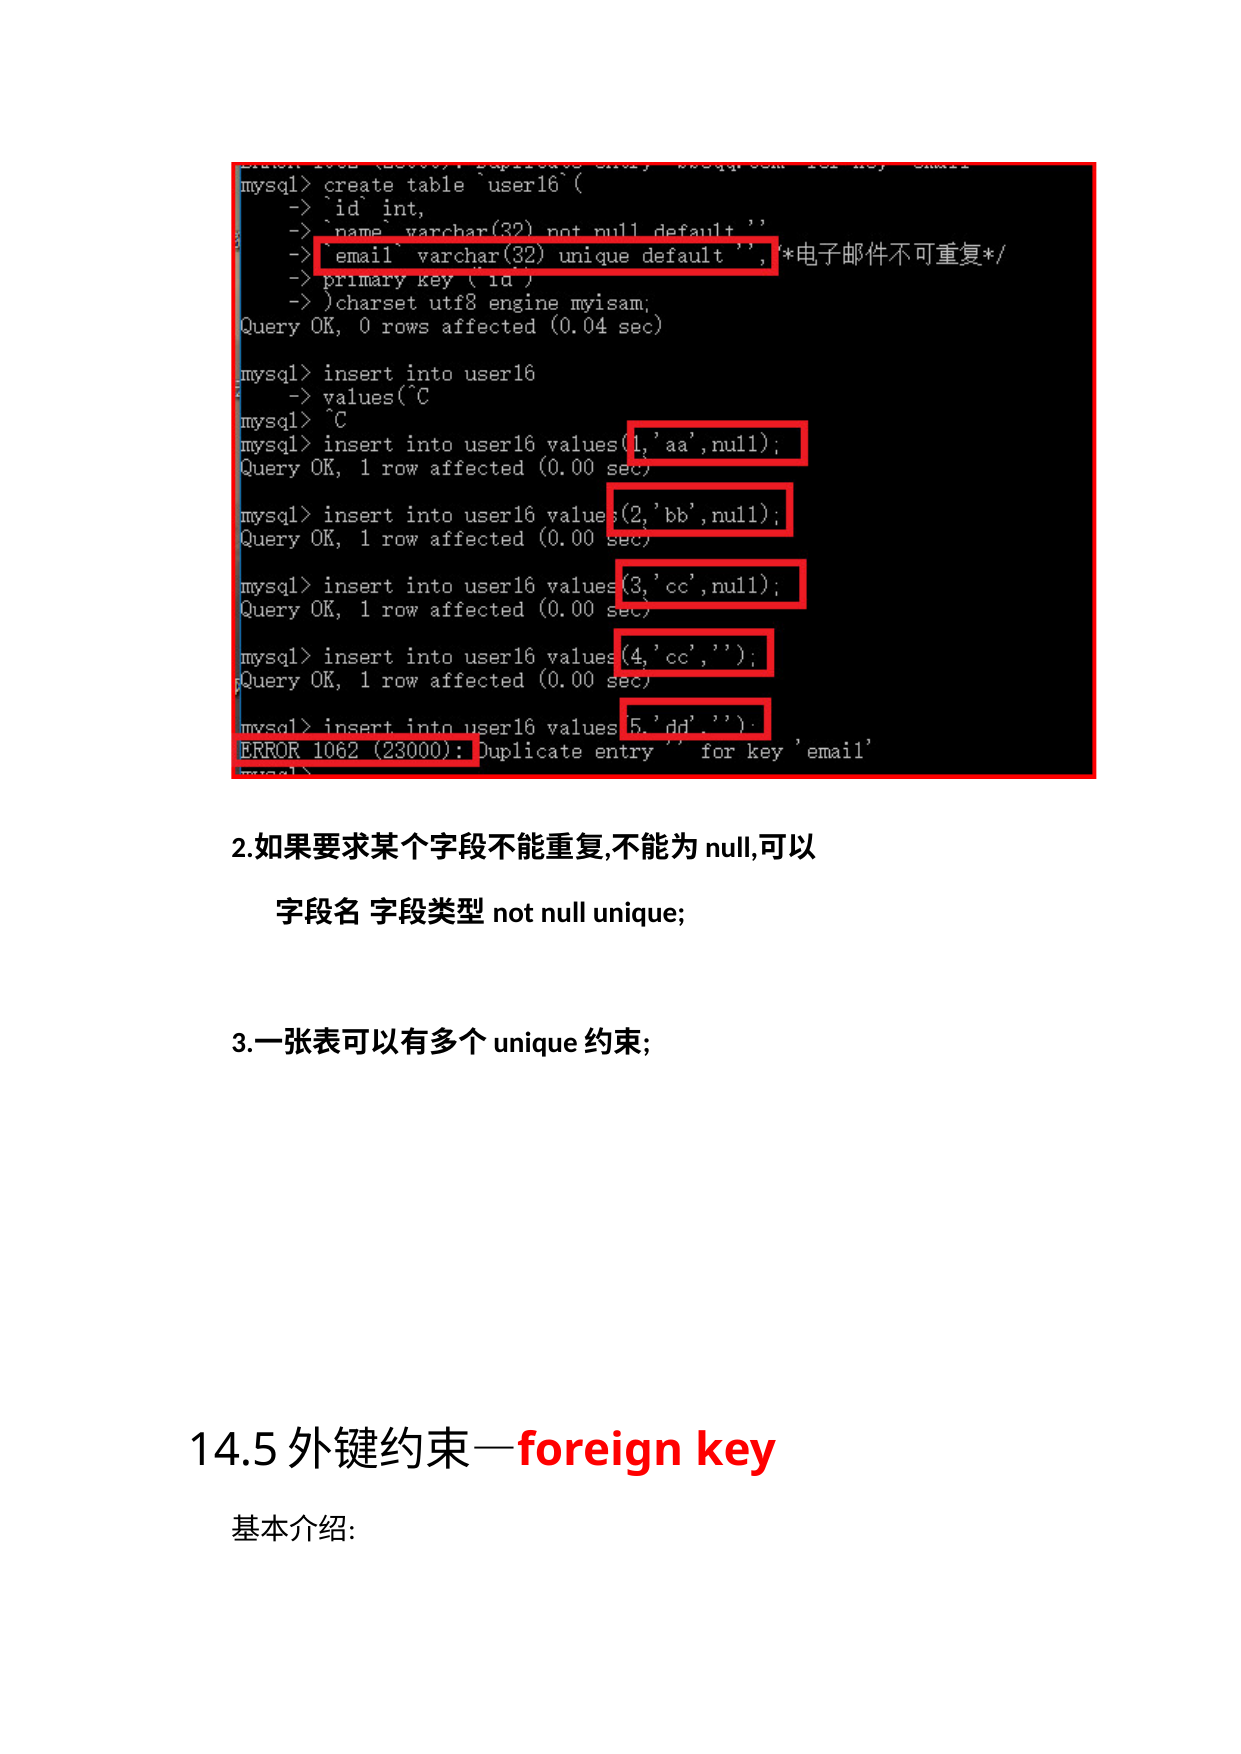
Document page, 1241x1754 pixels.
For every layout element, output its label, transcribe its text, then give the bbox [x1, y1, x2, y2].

text 字段名 字段类型 not null unique; [187, 877, 1053, 942]
text 14.5外键约束—foreign key [187, 1397, 1053, 1494]
text 基本介绍: [187, 1494, 1053, 1559]
text 3.一张表可以有多个unique 约束; [187, 1007, 1053, 1072]
text 2.如果要求某个字段不能重复,不能为null,可以 [187, 812, 1053, 877]
picture [231, 162, 1097, 779]
